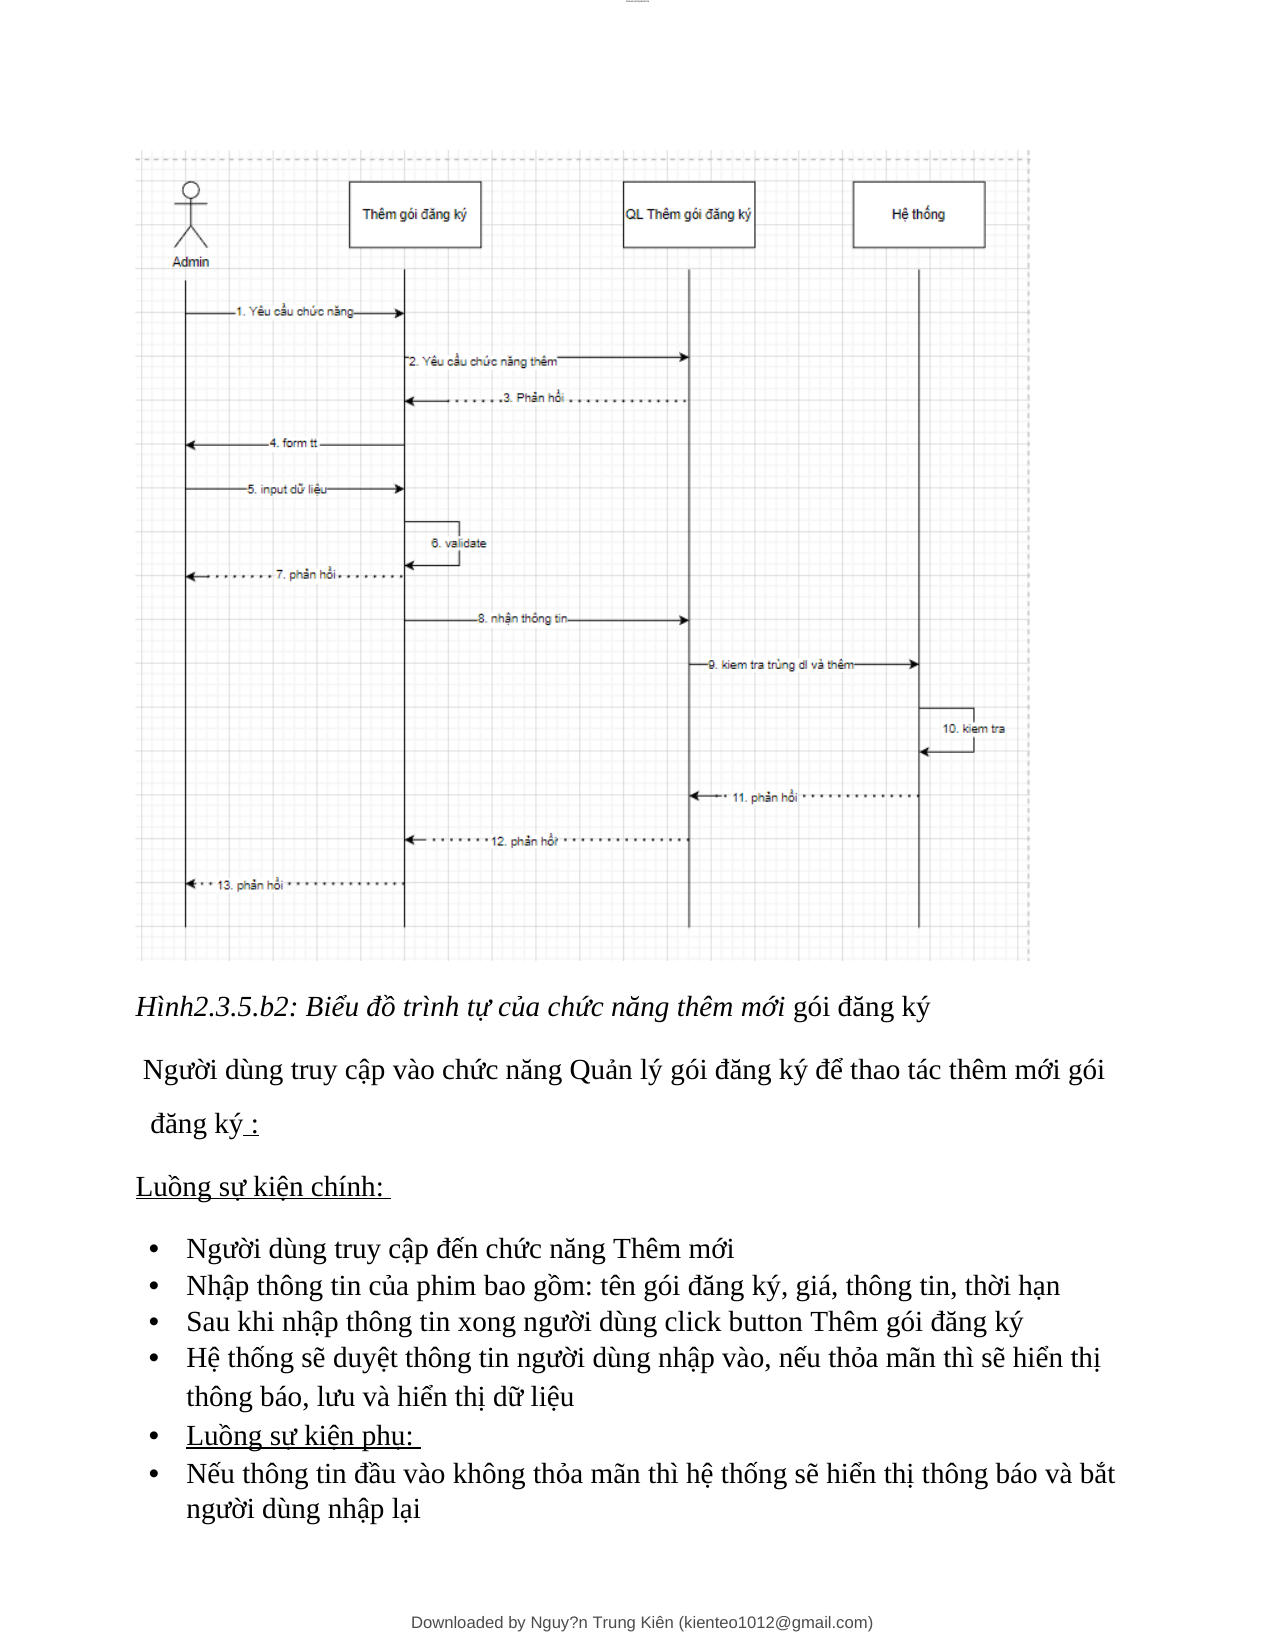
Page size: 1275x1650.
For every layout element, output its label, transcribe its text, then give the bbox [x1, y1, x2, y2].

list Nếu thông tin đầu vào không thỏa mãn thì hệ thống sẽ hiển thị thông báo và bắt người dùng nhập lại [149, 1456, 1125, 1524]
text Người dùng truy cập vào chức năng Quản lý gói đăng ký để thao tác thêm mới gói đăng ký : [135, 1052, 1125, 1139]
text Hình2.3.5.b2: Biểu đồ trình tự của chức năng thêm mới gói đăng ký [135, 989, 1125, 1023]
list Người dùng truy cập đến chức năng Thêm mới [149, 1231, 1125, 1265]
text Luồng sự kiện chính: [135, 1169, 1125, 1202]
list Nhập thông tin của phim bao gồm: tên gói đăng ký, giá, thông tin, thời hạn [149, 1268, 1125, 1301]
list Hệ thống sẽ duyệt thông tin người dùng nhập vào, nếu thỏa mãn thì sẽ hiển thị thông báo, lưu và hiển thị dữ liệu [149, 1341, 1125, 1413]
list Sau khi nhập thông tin xong người dùng click button Thêm gói đăng ký [149, 1304, 1125, 1338]
list Luồng sự kiện phụ: [149, 1418, 1125, 1451]
picture [135, 150, 1031, 961]
